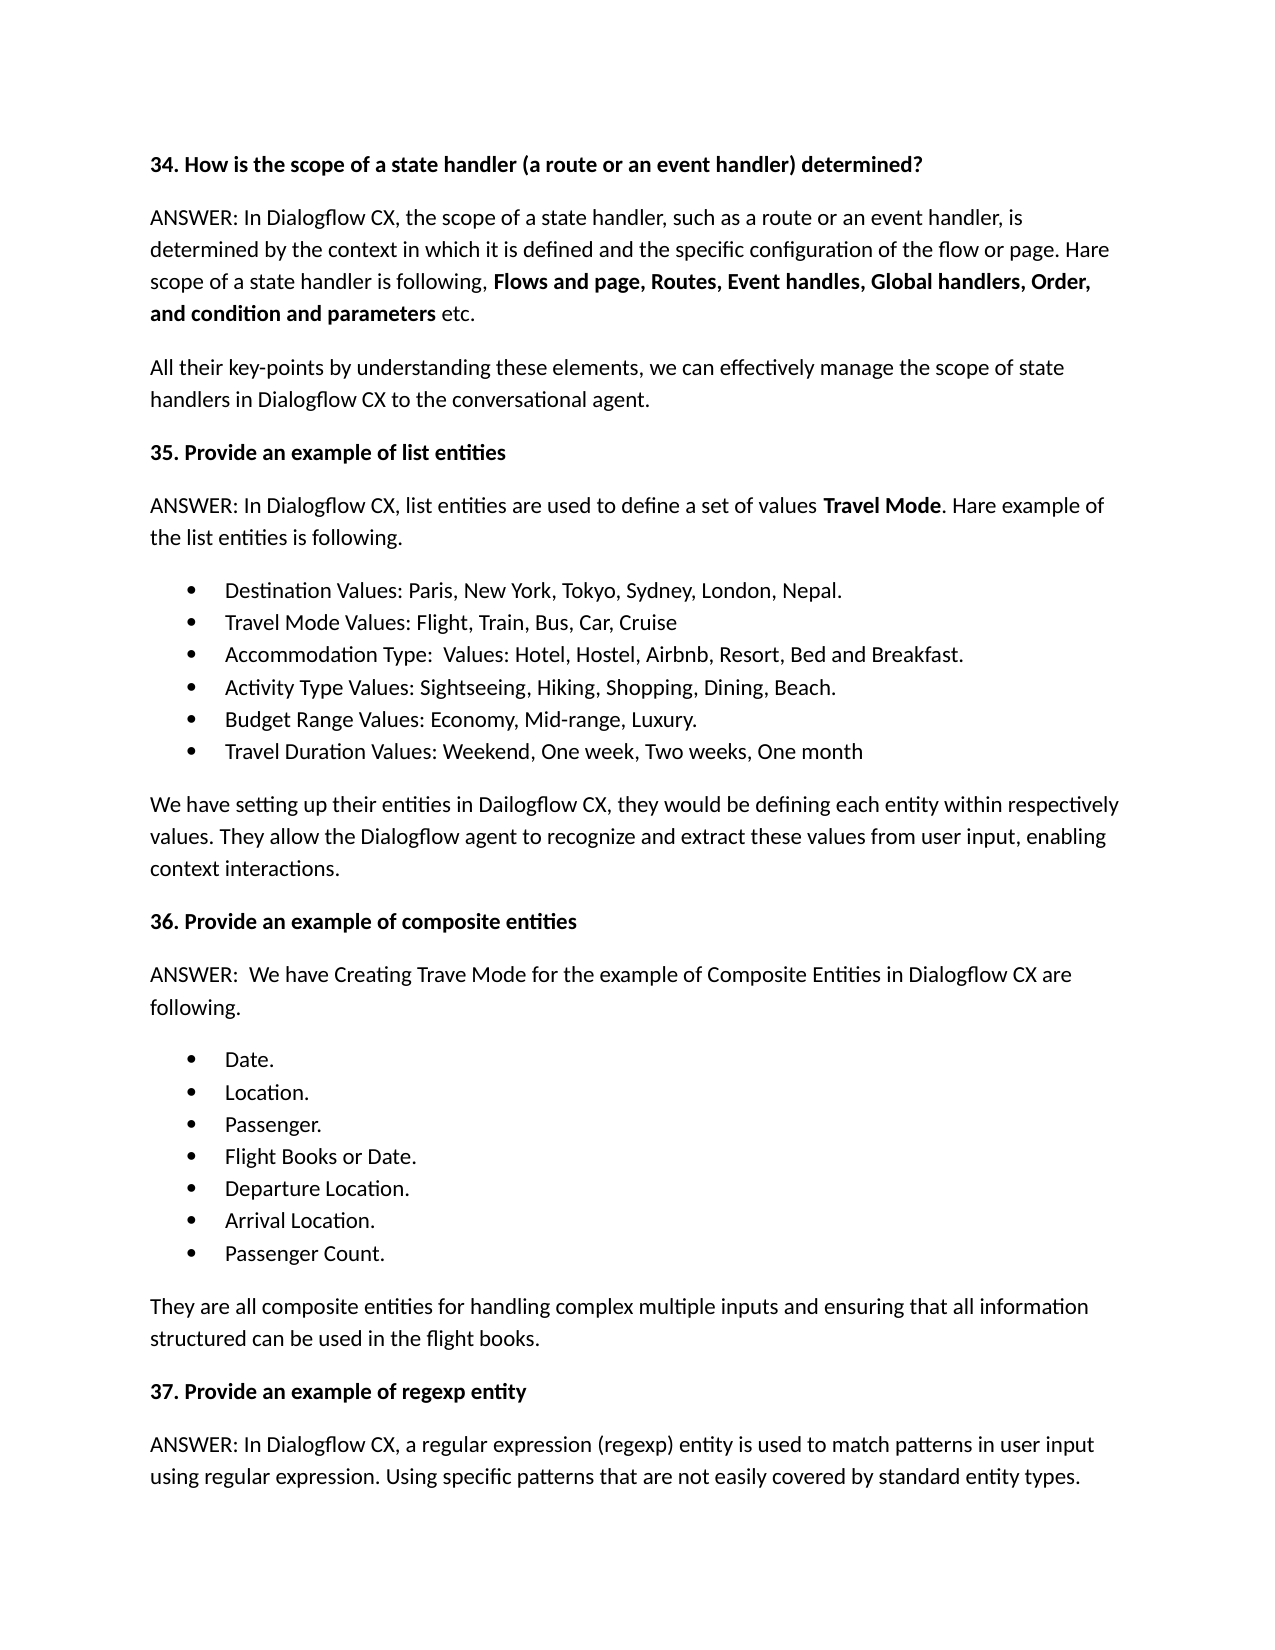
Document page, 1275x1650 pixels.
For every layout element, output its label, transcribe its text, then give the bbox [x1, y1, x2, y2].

text 36. Provide an example of composite entities [150, 907, 1125, 935]
text All their key-points by understanding these elements, we can effectively manage the scope of state handlers in Dialogflow CX to the conversational agent. [150, 353, 1125, 413]
text 34. How is the scope of a state handler (a route or an event handler) determined? [150, 150, 1125, 178]
list Activity Type Values: Sightseeing, Hiking, Shopping, Dining, Beach. [187, 673, 1125, 701]
text We have setting up their entities in Dailogflow CX, they would be defining each entity within respectively values. They allow the Dialogflow agent to recognize and extract these values from user input, enabling context interactions. [150, 790, 1125, 882]
list Departure Location. [187, 1174, 1125, 1202]
list Arrival Location. [187, 1207, 1125, 1234]
list Location. [187, 1078, 1125, 1106]
list Passenger Count. [187, 1239, 1125, 1267]
text 37. Provide an example of regexp entity [150, 1377, 1125, 1405]
list Travel Duration Values: Weekend, One week, Two weeks, One month [187, 737, 1125, 765]
text They are all composite entities for handling complex multiple inputs and ensuring that all information structured can be used in the flight books. [150, 1292, 1125, 1352]
list Passenger. [187, 1110, 1125, 1138]
list Date. [187, 1046, 1125, 1074]
list Accommodation Type: Values: Hotel, Hostel, Airbnb, Resort, Bed and Breakfast. [187, 640, 1125, 668]
text ANSWER: In Dialogflow CX, a regular expression (regexp) entity is used to match patterns in user input using regular expression. Using specific patterns that are not easily covered by standard entity types. [150, 1430, 1125, 1490]
list Travel Mode Values: Flight, Train, Bus, Car, Cruise [187, 608, 1125, 636]
text ANSWER: In Dialogflow CX, list entities are used to define a set of values Travel Mode. Hare example of the list entities is following. [150, 491, 1125, 551]
list Destination Values: Paris, New York, Tokyo, Sydney, London, Nepal. [187, 576, 1125, 604]
text ANSWER: We have Creating Trave Mode for the example of Composite Entities in Dialogflow CX are following. [150, 960, 1125, 1021]
text ANSWER: In Dialogflow CX, the scope of a state handler, such as a route or an event handler, is determined by the context in which it is defined and the specific configuration of the flow or page. Hare scope of a state handler is following, Flows and page, Routes, Event handles, Global handlers, Order, and condition and parameters etc. [150, 203, 1125, 328]
text 35. Provide an example of list entities [150, 438, 1125, 466]
list Budget Range Values: Economy, Mid-range, Luxury. [187, 705, 1125, 733]
list Flight Books or Date. [187, 1142, 1125, 1170]
